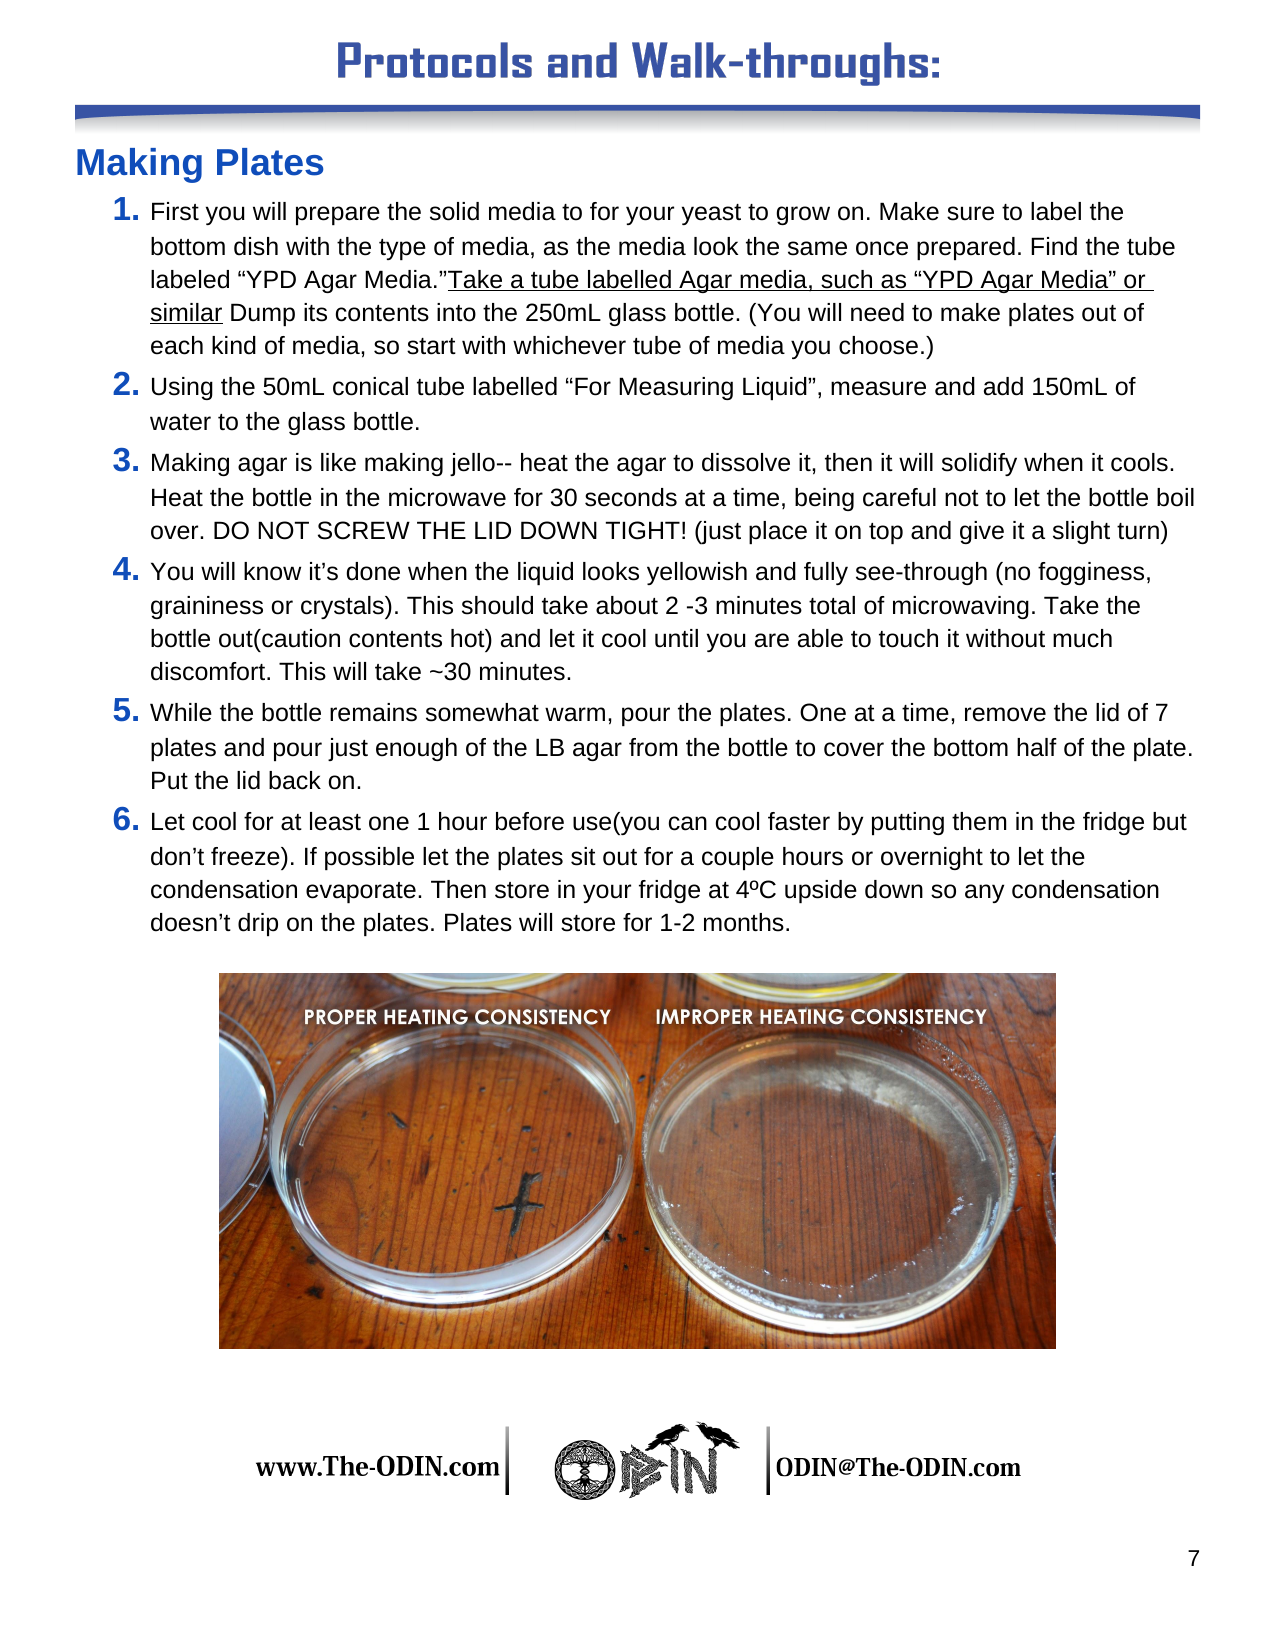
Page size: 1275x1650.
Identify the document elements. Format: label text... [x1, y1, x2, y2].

list Making agar is like making jello-- heat the agar to dissolve it, then it will solidify when it cools. Heat the bottle in the microwave for 30 seconds at a time, being careful not to let the bottle boil over. DO NOT SCREW THE LID DOWN TIGHT! (just place it on top and give it a slight turn) [112, 440, 1200, 544]
list Let cool for at least one 1 hour before use(you can cool faster by putting them in the fridge but don’t freeze). If possible let the plates sit out for a couple hours or overnight to let the condensation evaporate. Then store in your fridge at 4ºC upside down so any condensation doesn’t drip on the plates. Plates will store for 1-2 months. [112, 799, 1200, 937]
picture [219, 973, 1056, 1349]
picture [249, 1418, 1026, 1503]
list First you will prepare the solid media to for your yeast to grow on. Make sure to label the bottom dish with the type of media, as the media look the same once prepared. Find the tube labeled “YPD Agar Media.”Take a tube labelled Agar media, such as “YPD Agar Media” or similar Dump its contents into the 250mL glass bottle. (You will need to make plates out of each kind of media, so start with whichever tube of media you choose.) [112, 189, 1200, 360]
list While the bottle remains somewhat warm, pour the plates. One at a time, remove the lid of 7 plates and pour just enough of the LB agar from the bottle to cover the bottom half of the plate. Put the lid back on. [112, 690, 1200, 795]
list You will know it’s done when the liquid looks yellowish and fully see-through (no fogginess, graininess or crystals). This should take about 2 -3 minutes total of microwaving. Take the bottle out(caution contents hot) and let it cool until you are able to touch it without much discomfort. This will take ~30 minutes. [112, 549, 1200, 686]
list Using the 50mL conical tube labelled “For Measuring Liquid”, measure and add 150mL of water to the glass bottle. [112, 364, 1200, 436]
picture [75, 37, 1200, 134]
text Making Plates [75, 134, 1200, 183]
